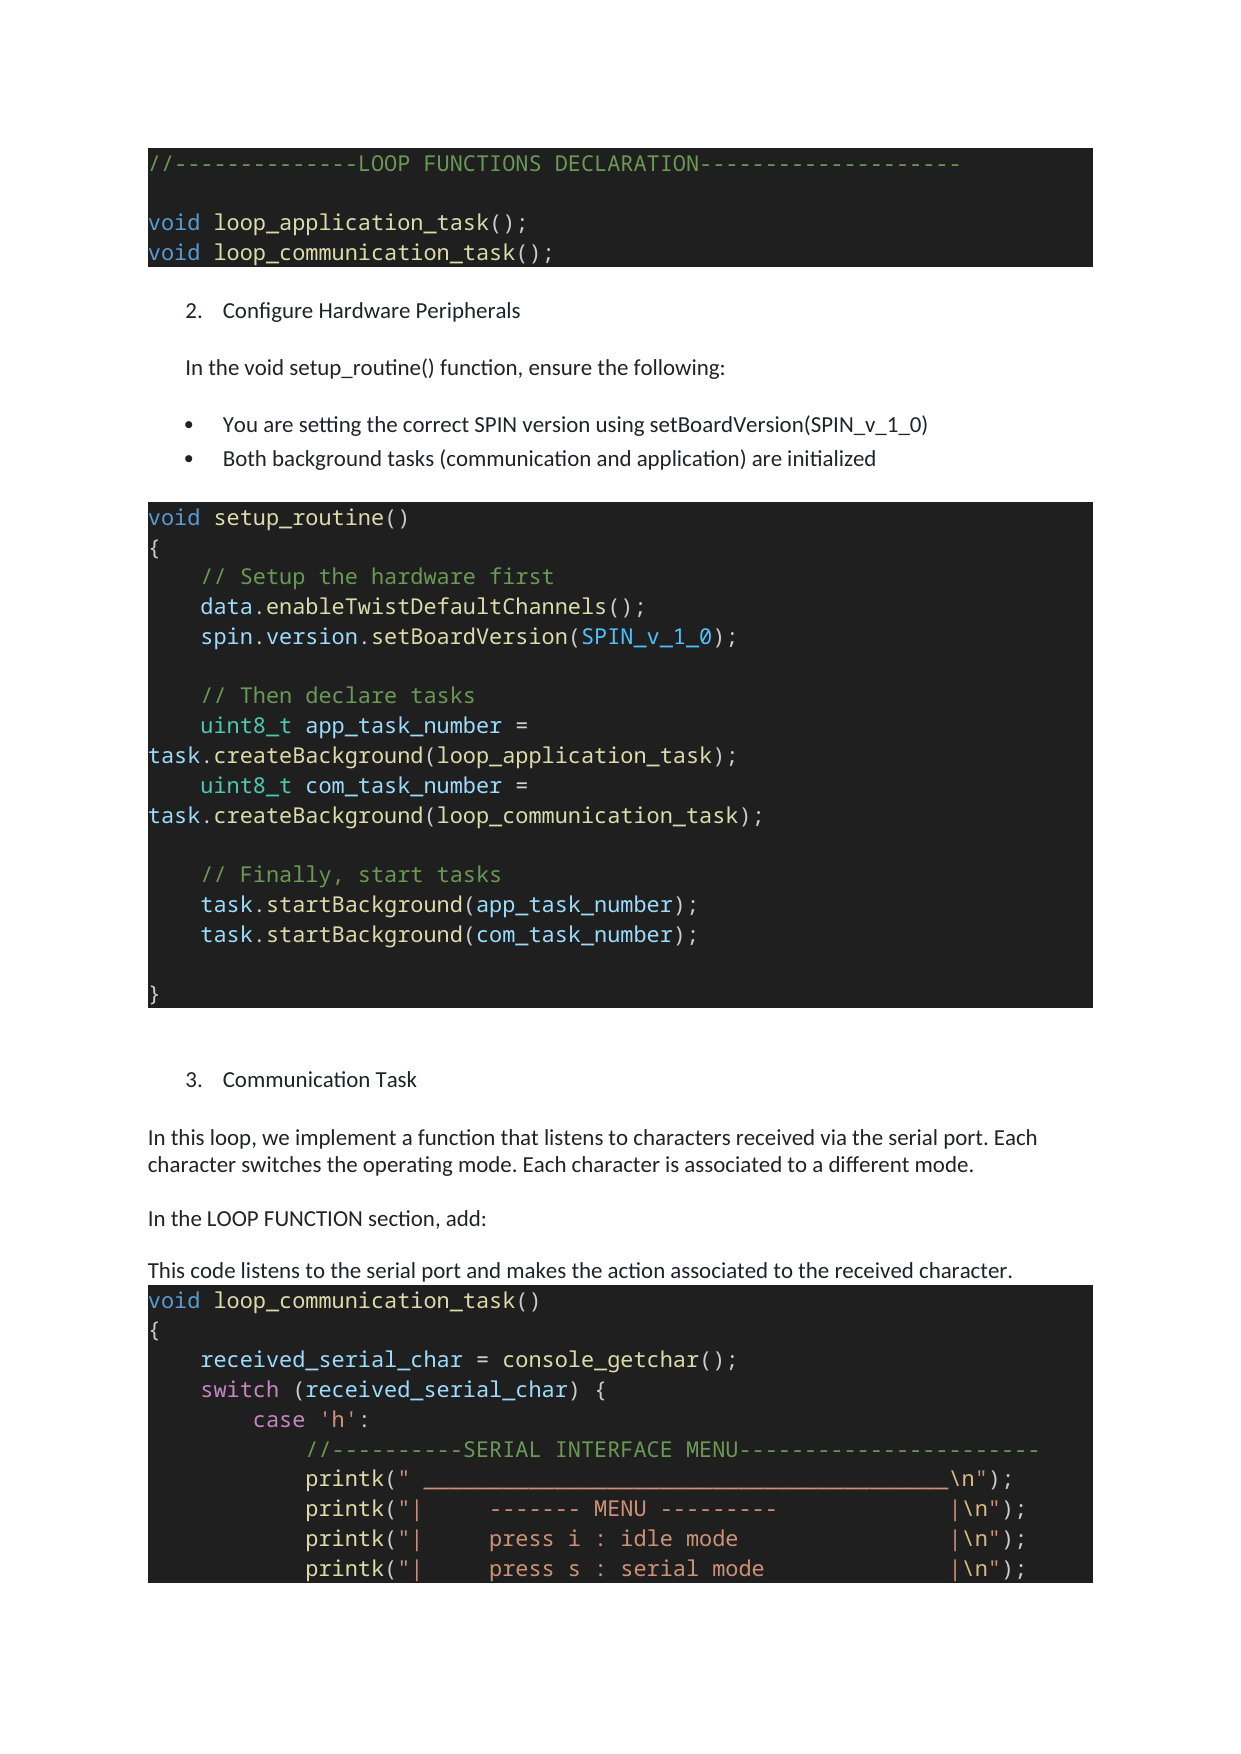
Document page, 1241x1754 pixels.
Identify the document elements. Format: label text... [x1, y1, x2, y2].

text received_serial_char = console_getchar(); [148, 1344, 1093, 1374]
text void loop_communication_task(); [148, 237, 1093, 267]
text data.enableTwistDefaultChannels(); [148, 591, 1093, 621]
text // Setup the hardware first [148, 561, 1093, 591]
text } [148, 978, 1093, 1008]
text printk(" ________________________________________\n"); [148, 1463, 1093, 1493]
text task.startBackground(app_task_number); [148, 889, 1093, 919]
text printk("| press i : idle mode |\n"); [148, 1523, 1093, 1553]
text void setup_routine() [148, 502, 1093, 532]
text switch (received_serial_char) { [148, 1374, 1093, 1404]
list You are setting the correct SPIN version using setBoardVersion(SPIN_v_1_0) [185, 410, 1093, 438]
text task.startBackground(com_task_number); [148, 919, 1093, 949]
text In this loop, we implement a function that listens to characters received via the serial port. Each character switches the operating mode. Each character is associated to a different mode. [148, 1123, 1093, 1179]
list Both background tasks (communication and application) are initialized [185, 444, 1093, 473]
list Communication Task [185, 1065, 1093, 1093]
text case 'h': [148, 1404, 1093, 1434]
text //--------------LOOP FUNCTIONS DECLARATION-------------------- [148, 148, 1093, 177]
text { [148, 532, 1093, 561]
text uint8_t com_task_number = task.createBackground(loop_communication_task); [148, 770, 1093, 829]
text void loop_communication_task() [148, 1285, 1093, 1314]
text printk("| press s : serial mode |\n"); [148, 1553, 1093, 1583]
text This code listens to the serial port and makes the action associated to the received character. [148, 1257, 1093, 1285]
text spin.version.setBoardVersion(SPIN_v_1_0); [148, 621, 1093, 651]
text { [148, 1314, 1093, 1344]
text In the LOOP FUNCTION section, add: [148, 1204, 1093, 1232]
text void loop_application_task(); [148, 207, 1093, 237]
text uint8_t app_task_number = task.createBackground(loop_application_task); [148, 710, 1093, 770]
text //----------SERIAL INTERFACE MENU----------------------- [148, 1434, 1093, 1463]
text In the void setup_routine() function, ensure the following: [185, 353, 1093, 381]
text // Finally, start tasks [148, 859, 1093, 889]
list Configure Hardware Peripherals [185, 296, 1093, 324]
text printk("| ------- MENU --------- |\n"); [148, 1493, 1093, 1523]
text // Then declare tasks [148, 681, 1093, 710]
